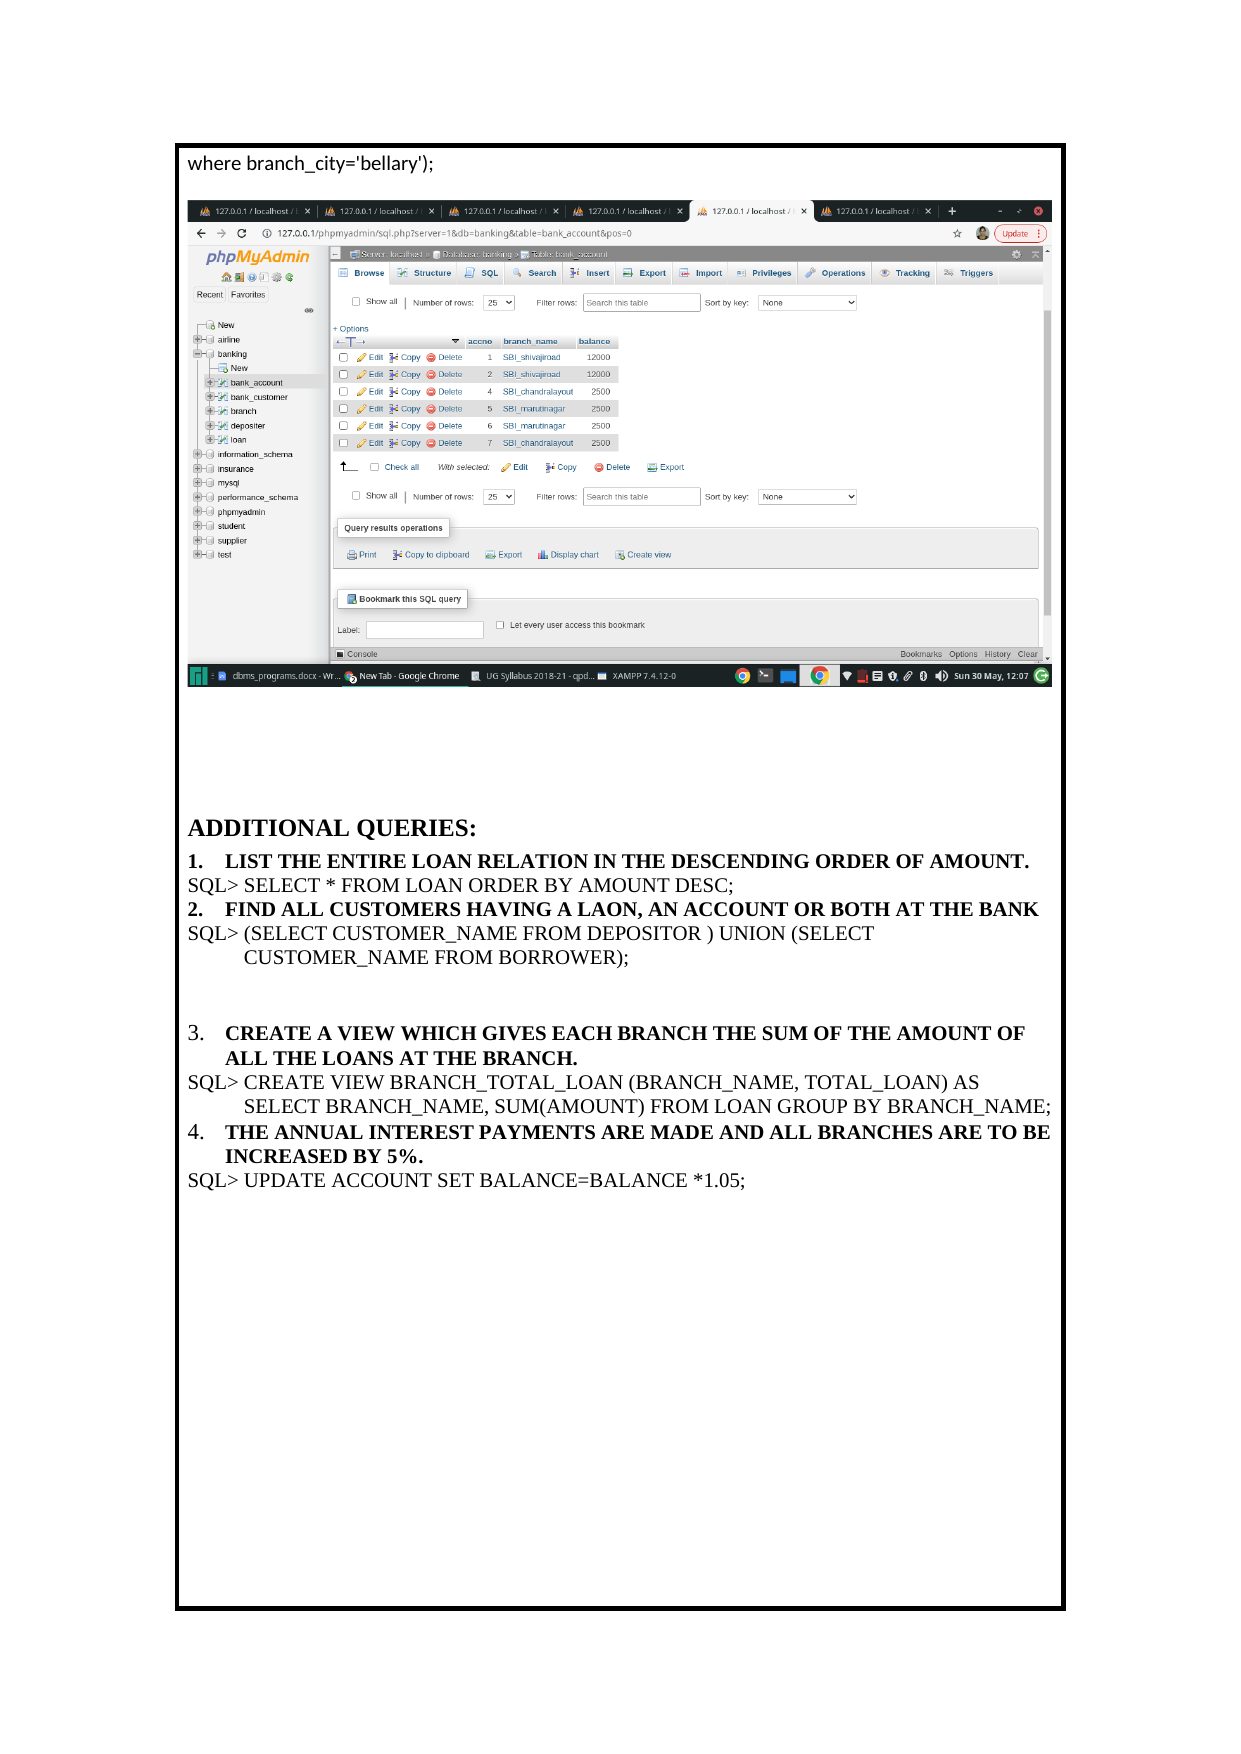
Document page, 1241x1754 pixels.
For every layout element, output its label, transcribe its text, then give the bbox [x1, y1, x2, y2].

text SQL> CREATE VIEW BRANCH_TOTAL_LOAN (BRANCH_NAME, TOTAL_LOAN) AS SELECT BRANCH_NAME, SUM(AMOUNT) FROM LOAN GROUP BY BRANCH_NAME; [187, 1070, 1053, 1118]
text SQL> (SELECT CUSTOMER_NAME FROM DEPOSITOR ) UNION (SELECT CUSTOMER_NAME FROM BORROWER); [187, 921, 1053, 969]
picture [187, 200, 1052, 687]
text SQL> SELECT * FROM LOAN ORDER BY AMOUNT DESC; [187, 873, 1053, 897]
list LIST THE ENTIRE LOAN RELATION IN THE DESCENDING ORDER OF AMOUNT. [187, 848, 1053, 873]
list CREATE A VIEW WHICH GIVES EACH BRANCH THE SUM OF THE AMOUNT OF ALL THE LOANS AT THE BRANCH. [187, 1019, 1053, 1070]
list THE ANNUAL INTEREST PAYMENTS ARE MADE AND ALL BRANCHES ARE TO BE INCREASED BY 5%. [187, 1118, 1053, 1168]
text SQL> UPDATE ACCOUNT SET BALANCE=BALANCE *1.05; [187, 1168, 1053, 1192]
text where branch_city='bellary'); [187, 150, 1053, 175]
subtitle ADDITIONAL QUERIES: [187, 813, 1053, 842]
list FIND ALL CUSTOMERS HAVING A LAON, AN ACCOUNT OR BOTH AT THE BANK [187, 897, 1053, 921]
